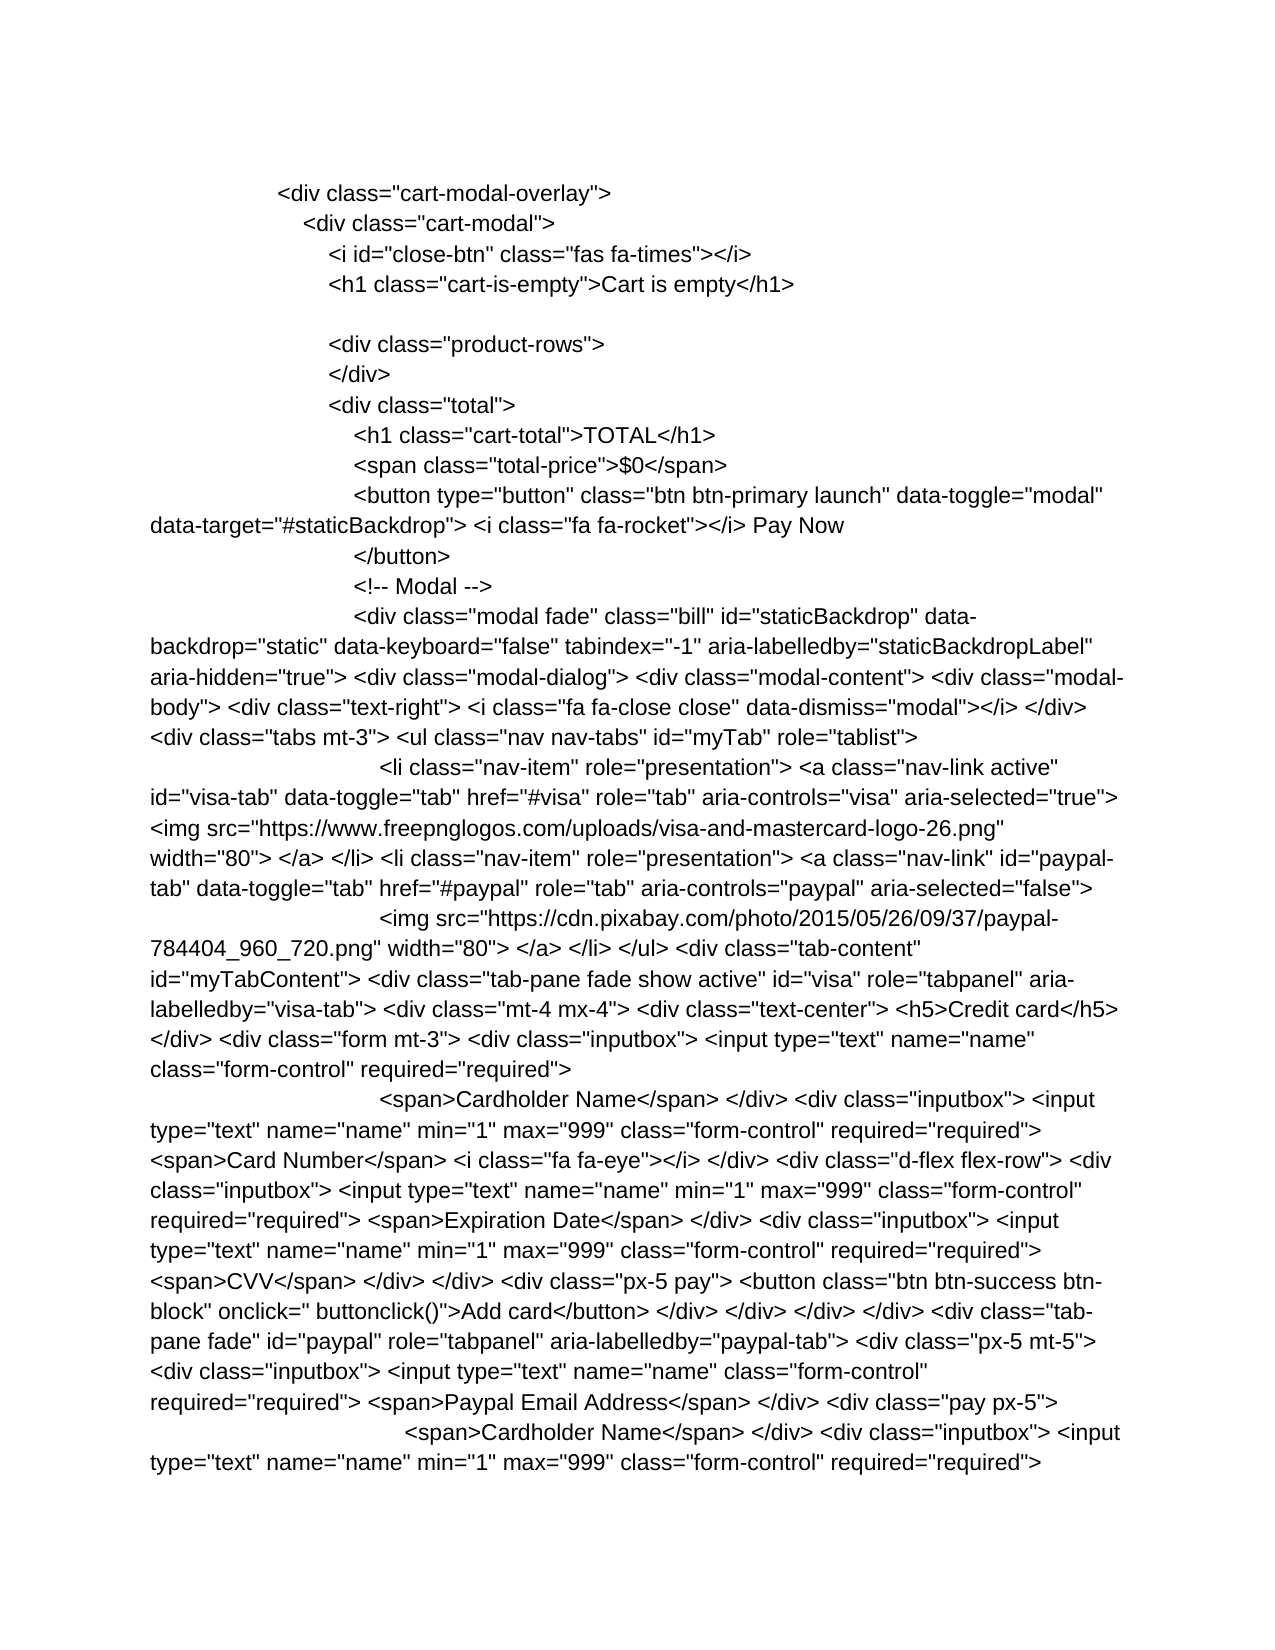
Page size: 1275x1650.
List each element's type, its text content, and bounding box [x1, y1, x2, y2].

text <div class="product-rows"> [150, 331, 1125, 358]
text </div> [150, 361, 1125, 388]
text </button> [150, 543, 1125, 569]
text <div class="cart-modal"> [150, 210, 1125, 237]
text <span class="total-price">$0</span> [150, 452, 1125, 478]
text <h1 class="cart-total">TOTAL</h1> [150, 422, 1125, 448]
text <h1 class="cart-is-empty">Cart is empty</h1> [150, 271, 1125, 297]
text <div class="total"> [150, 392, 1125, 418]
text <i id="close-btn" class="fas fa-times"></i> [150, 241, 1125, 267]
text <li class="nav-item" role="presentation"> <a class="nav-link active" id="visa-tab" data-toggle="tab" href="#visa" role="tab" aria-controls="visa" aria-selected="true"> <img src="https://www.freepnglogos.com/uploads/visa-and-mastercard-logo-26.png" width="80"> </a> </li> <li class="nav-item" role="presentation"> <a class="nav-link" id="paypal-tab" data-toggle="tab" href="#paypal" role="tab" aria-controls="paypal" aria-selected="false"> [150, 754, 1125, 901]
text <img src="https://cdn.pixabay.com/photo/2015/05/26/09/37/paypal-784404_960_720.png" width="80"> </a> </li> </ul> <div class="tab-content" id="myTabContent"> <div class="tab-pane fade show active" id="visa" role="tabpanel" aria-labelledby="visa-tab"> <div class="mt-4 mx-4"> <div class="text-center"> <h5>Credit card</h5> </div> <div class="form mt-3"> <div class="inputbox"> <input type="text" name="name" class="form-control" required="required"> [150, 905, 1125, 1083]
text <!-- Modal --> [150, 573, 1125, 599]
text <div class="cart-modal-overlay"> [150, 180, 1125, 207]
text <div class="modal fade" class="bill" id="staticBackdrop" data-backdrop="static" data-keyboard="false" tabindex="-1" aria-labelledby="staticBackdropLabel" aria-hidden="true"> <div class="modal-dialog"> <div class="modal-content"> <div class="modal-body"> <div class="text-right"> <i class="fa fa-close close" data-dismiss="modal"></i> </div> <div class="tabs mt-3"> <ul class="nav nav-tabs" id="myTab" role="tablist"> [150, 603, 1125, 750]
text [150, 1419, 1125, 1475]
text <button type="button" class="btn btn-primary launch" data-toggle="modal" data-target="#staticBackdrop"> <i class="fa fa-rocket"></i> Pay Now [150, 482, 1125, 539]
text <span>Cardholder Name</span> </div> <div class="inputbox"> <input type="text" name="name" min="1" max="999" class="form-control" required="required"> <span>Card Number</span> <i class="fa fa-eye"></i> </div> <div class="d-flex flex-row"> <div class="inputbox"> <input type="text" name="name" min="1" max="999" class="form-control" required="required"> <span>Expiration Date</span> </div> <div class="inputbox"> <input type="text" name="name" min="1" max="999" class="form-control" required="required"> <span>CVV</span> </div> </div> <div class="px-5 pay"> <button class="btn btn-success btn-block" onclick=" buttonclick()">Add card</button> </div> </div> </div> </div> <div class="tab-pane fade" id="paypal" role="tabpanel" aria-labelledby="paypal-tab"> <div class="px-5 mt-5"> <div class="inputbox"> <input type="text" name="name" class="form-control" required="required"> <span>Paypal Email Address</span> </div> <div class="pay px-5"> [150, 1086, 1125, 1415]
